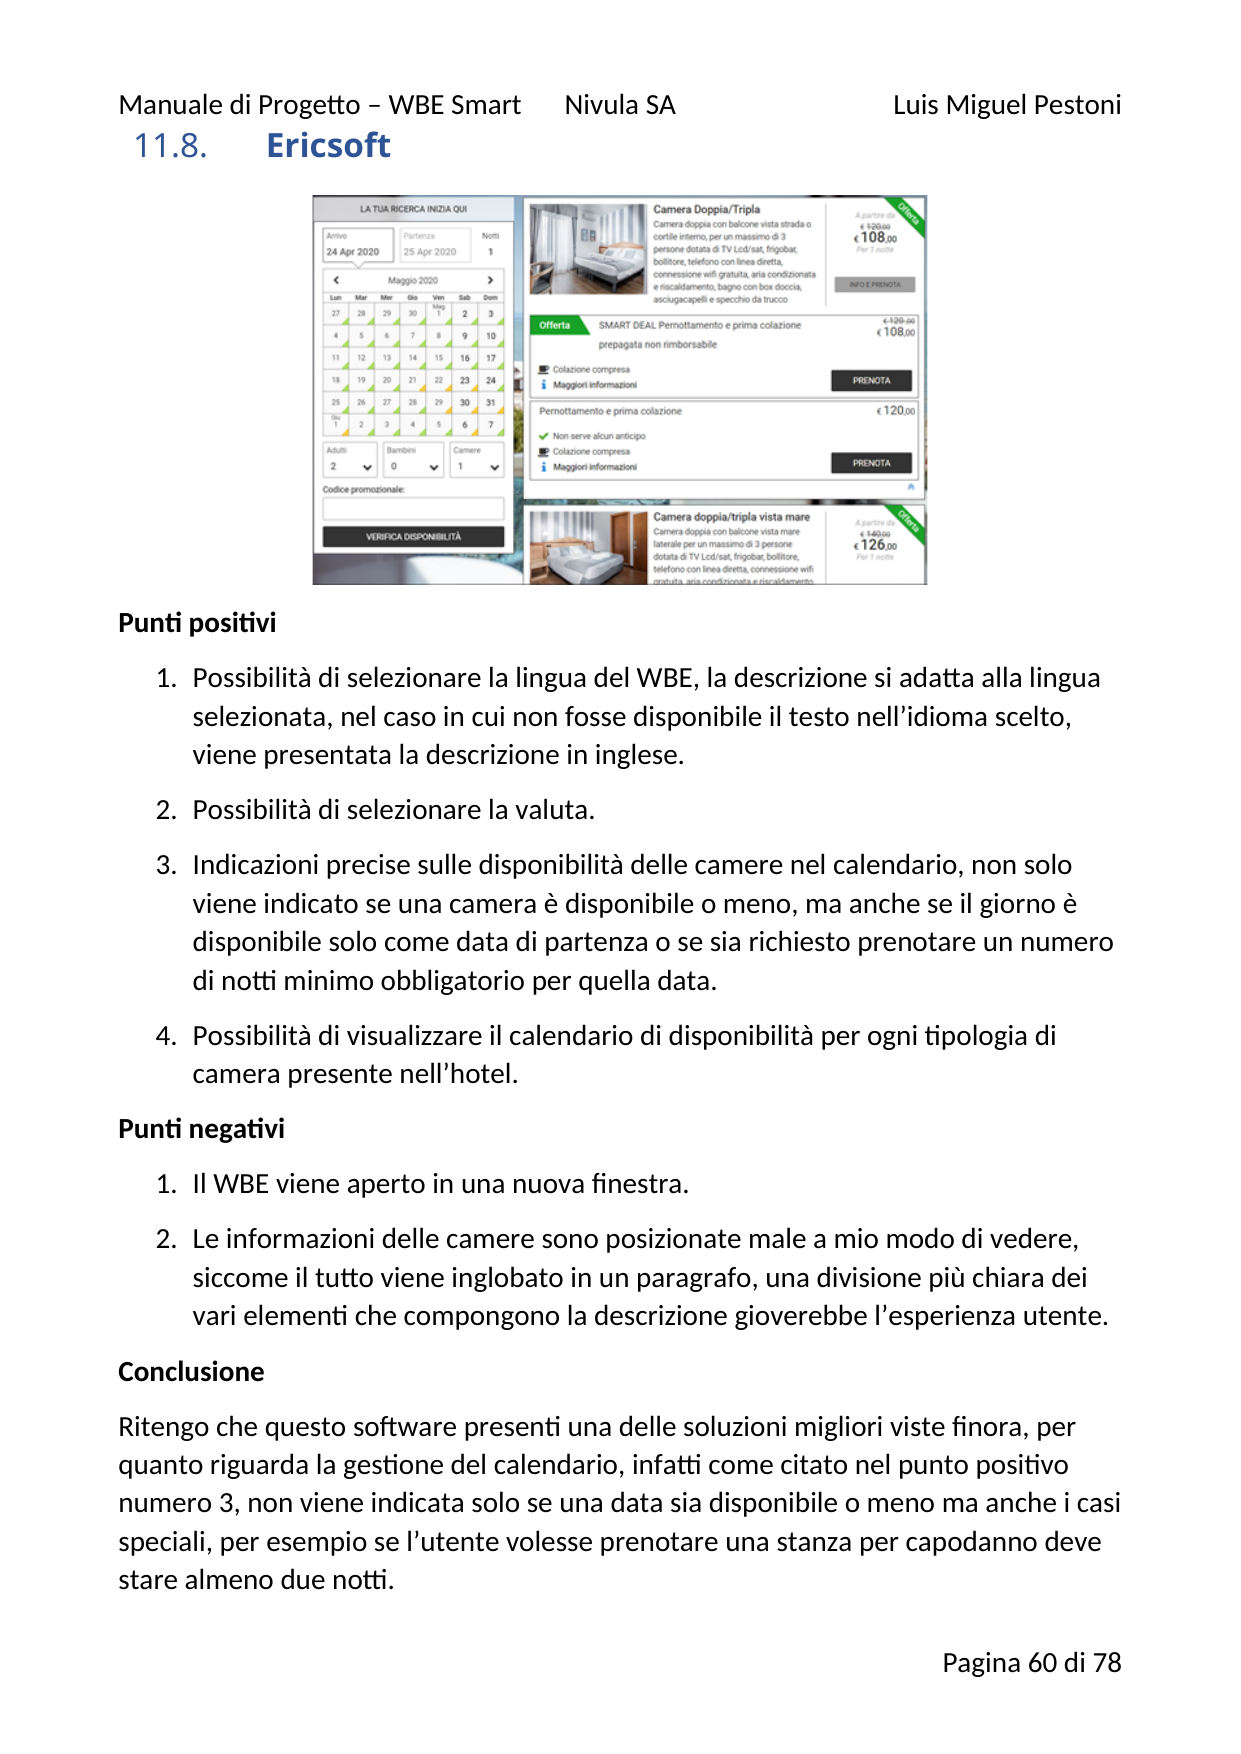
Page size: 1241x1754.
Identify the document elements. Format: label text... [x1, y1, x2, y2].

text Conclusione [118, 1353, 1122, 1388]
list Indicazioni precise sulle disponibilità delle camere nel calendario, non solo viene indicato se una camera è disponibile o meno, ma anche se il giorno è disponibile solo come data di partenza o se sia richiesto prenotare un numero di notti minimo obbligatorio per quella data. [155, 846, 1122, 997]
text Punti negativi [118, 1110, 1122, 1146]
list Le informazioni delle camere sono posizionate male a mio modo di vedere, siccome il tutto viene inglobato in un paragrafo, una divisione più chiara dei vari elementi che compongono la descrizione gioverebbe l’esperienza utente. [155, 1221, 1122, 1333]
list Il WBE viene aperto in una nuova finestra. [155, 1166, 1122, 1201]
text Punti positivi [118, 604, 1122, 640]
picture [312, 195, 928, 585]
list Possibilità di selezionare la valuta. [155, 791, 1122, 827]
list Possibilità di selezionare la lingua del WBE, la descrizione si adatta alla lingua selezionata, nel caso in cui non fosse disponibile il testo nell’idioma scelto, viene presentata la descrizione in inglese. [155, 659, 1122, 772]
text Ritengo che questo software presenti una delle soluzioni migliori viste finora, per quanto riguarda la gestione del calendario, infatti come citato nel punto positivo numero 3, non viene indicata solo se una data sia disponibile o meno ma anche i casi speciali, per esempio se l’utente volesse prenotare una stanza per capodanno deve stare almeno due notti. [118, 1408, 1122, 1597]
list Possibilità di visualizzare il calendario di disponibilità per ogni tipologia di camera presente nell’hotel. [155, 1017, 1122, 1091]
subtitle Ericsoft [133, 122, 1122, 167]
